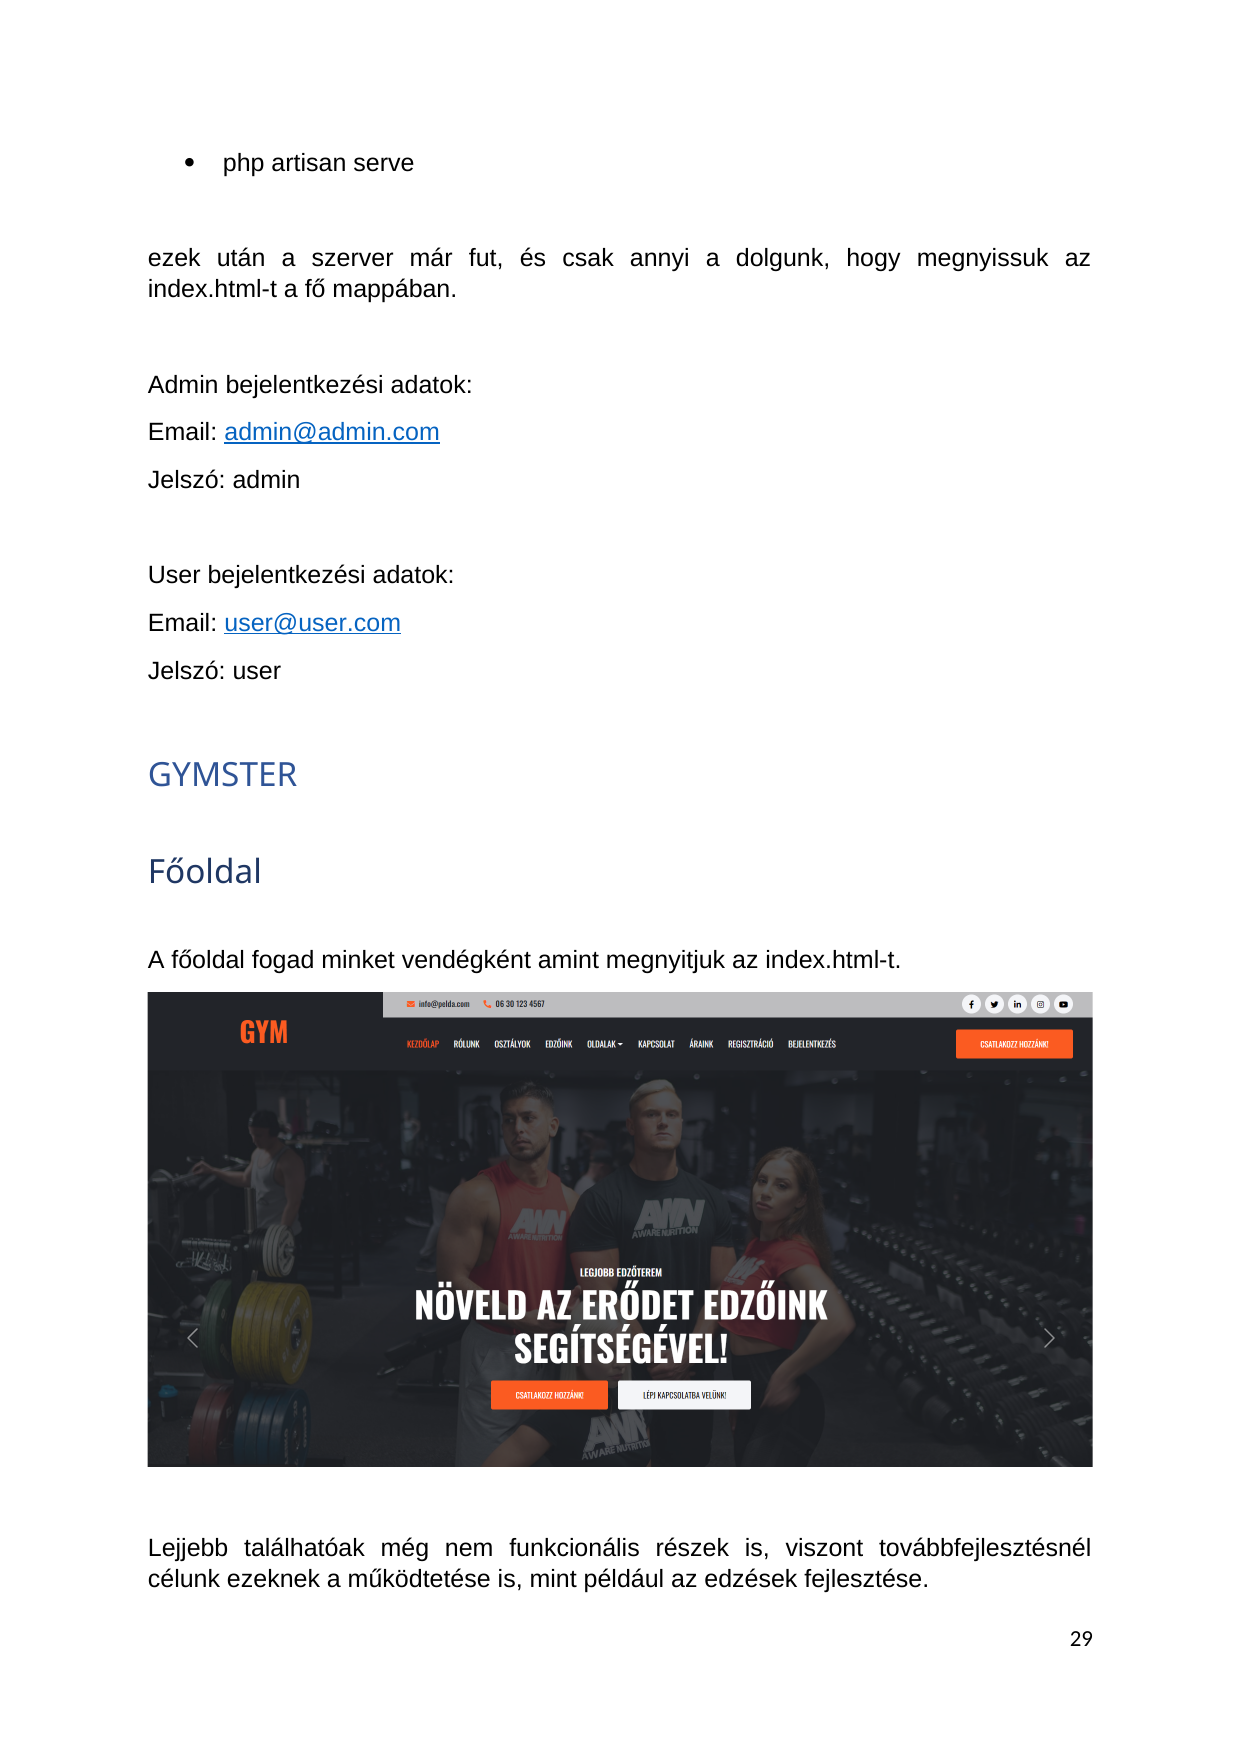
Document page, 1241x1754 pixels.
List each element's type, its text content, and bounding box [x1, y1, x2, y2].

subtitle GYMSTER [148, 751, 1093, 797]
text Jelszó: user [148, 656, 1093, 684]
text A főoldal fogad minket vendégként amint megnyitjuk az index.html-t. [148, 944, 1093, 973]
text ezek után a szerver már fut, és csak annyi a dolgunk, hogy megnyissuk az index.html-t a fő mappában. [148, 243, 1093, 303]
text Jelszó: admin [148, 465, 1093, 494]
list php artisan serve [185, 148, 1093, 176]
picture [147, 992, 1093, 1467]
subtitle Főoldal [148, 848, 1093, 893]
text User bejelentkezési adatok: [148, 560, 1093, 589]
text Admin bejelentkezési adatok: [148, 369, 1093, 398]
text Email: user@user.com [148, 608, 1093, 637]
text Email: admin@admin.com [148, 417, 1093, 446]
text Lejjebb találhatóak még nem funkcionális részek is, viszont továbbfejlesztésnél célunk ezeknek a működtetése is, mint például az edzések fejlesztése. [148, 1533, 1093, 1593]
